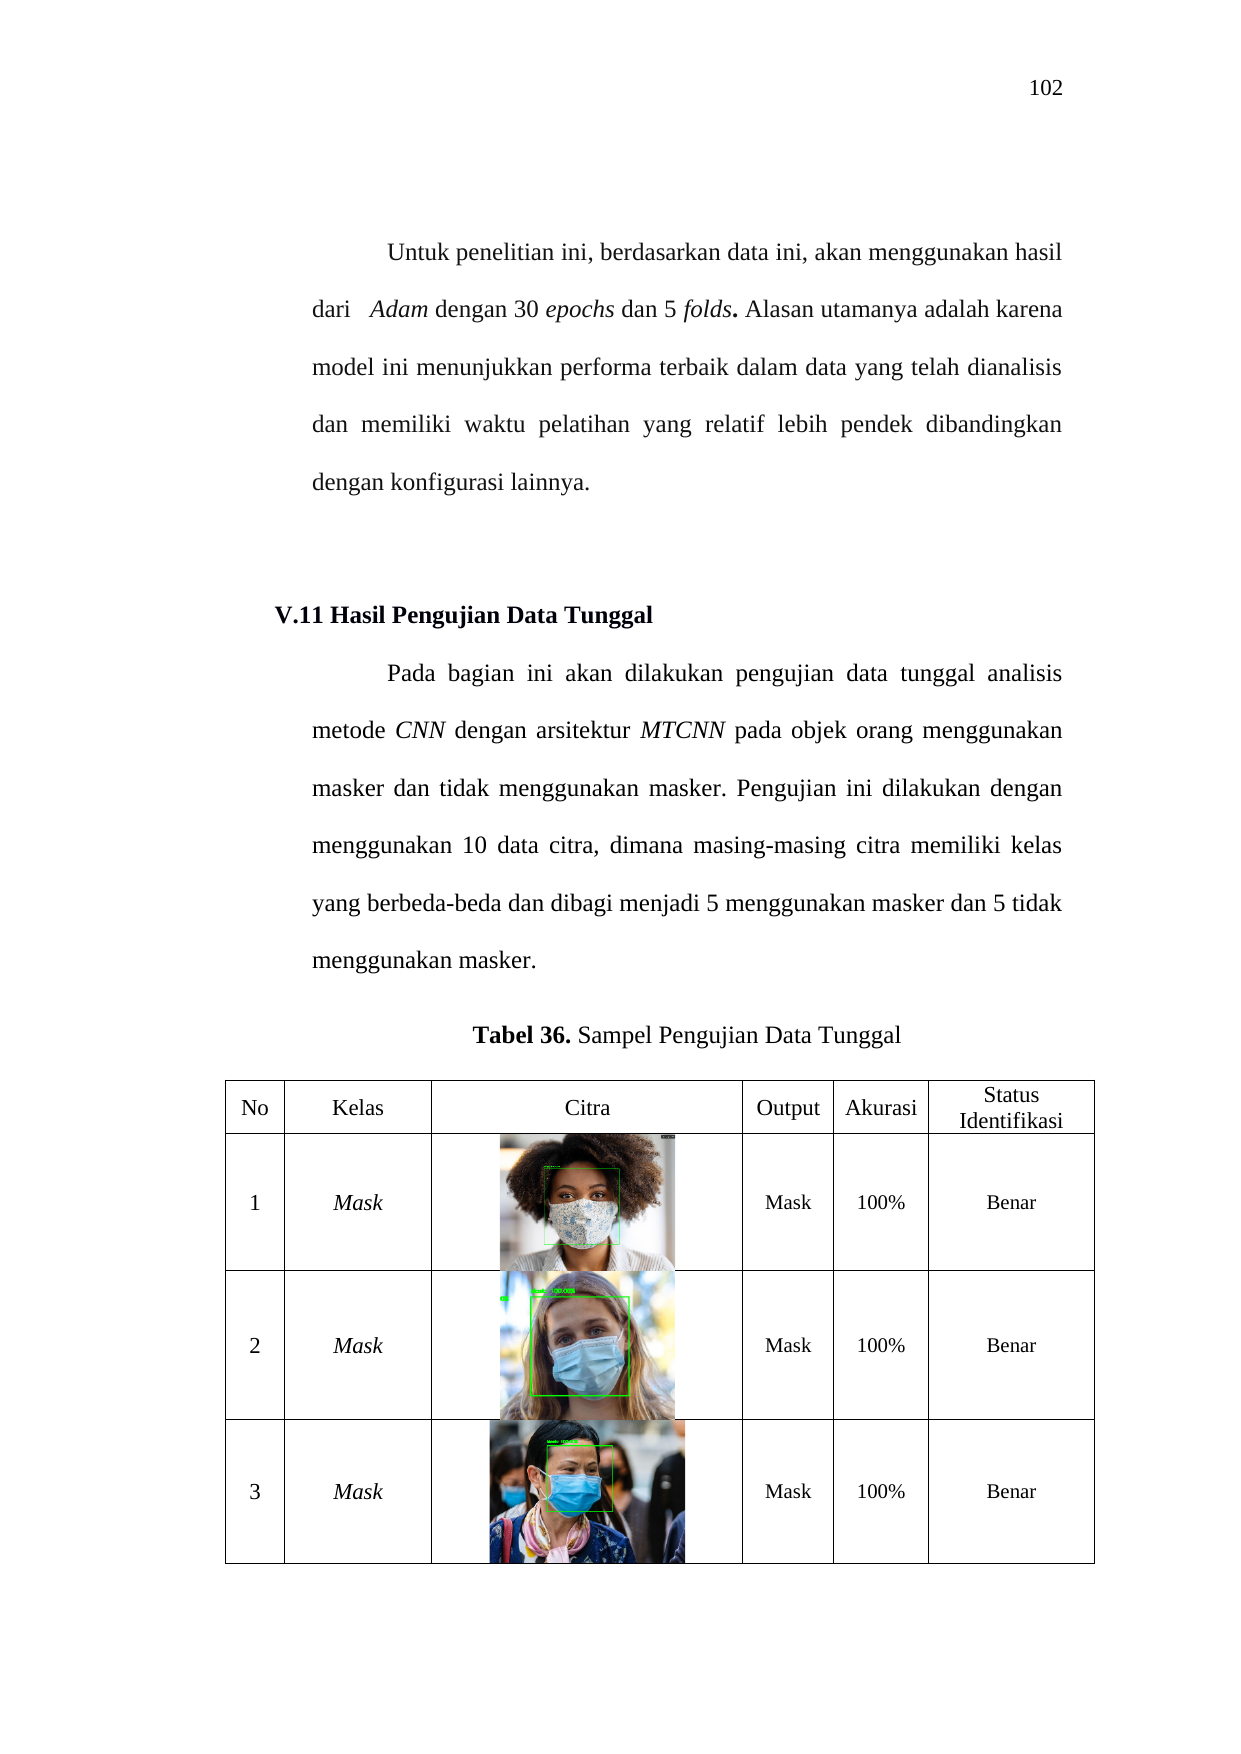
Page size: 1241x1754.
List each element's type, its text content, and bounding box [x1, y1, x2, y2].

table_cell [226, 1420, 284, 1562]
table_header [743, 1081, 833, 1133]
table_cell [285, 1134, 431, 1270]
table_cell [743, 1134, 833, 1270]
subtitle Hasil Pengujian Data Tunggal [274, 601, 1063, 629]
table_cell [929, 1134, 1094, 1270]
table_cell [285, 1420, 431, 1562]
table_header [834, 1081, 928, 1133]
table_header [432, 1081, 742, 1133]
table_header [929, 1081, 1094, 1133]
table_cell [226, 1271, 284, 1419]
text Pada bagian ini akan dilakukan pengujian data tunggal analisis metode CNN dengan arsitektur MTCNN pada objek orang menggunakan masker dan tidak menggunakan masker. Pengujian ini dilakukan dengan menggunakan 10 data citra, dimana masing-masing citra memiliki kelas yang berbeda-beda dan dibagi menjadi 5 menggunakan masker dan 5 tidak menggunakan masker. [312, 658, 1063, 974]
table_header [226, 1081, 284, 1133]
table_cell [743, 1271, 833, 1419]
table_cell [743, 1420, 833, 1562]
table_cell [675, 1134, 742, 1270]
picture [489, 1134, 686, 1563]
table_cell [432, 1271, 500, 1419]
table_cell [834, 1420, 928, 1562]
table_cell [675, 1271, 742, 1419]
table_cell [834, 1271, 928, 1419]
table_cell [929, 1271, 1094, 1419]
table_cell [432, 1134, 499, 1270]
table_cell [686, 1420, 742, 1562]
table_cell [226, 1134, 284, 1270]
text Tabel 36. Sampel Pengujian Data Tunggal [311, 1020, 1063, 1048]
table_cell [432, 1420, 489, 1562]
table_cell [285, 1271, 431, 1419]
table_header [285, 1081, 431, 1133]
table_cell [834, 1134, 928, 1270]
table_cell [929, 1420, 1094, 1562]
text Untuk penelitian ini, berdasarkan data ini, akan menggunakan hasil dari Adam dengan 30 epochs dan 5 folds. Alasan utamanya adalah karena model ini menunjukkan performa terbaik dalam data yang telah dianalisis dan memiliki waktu pelatihan yang relatif lebih pendek dibandingkan dengan konfigurasi lainnya. [312, 237, 1063, 496]
